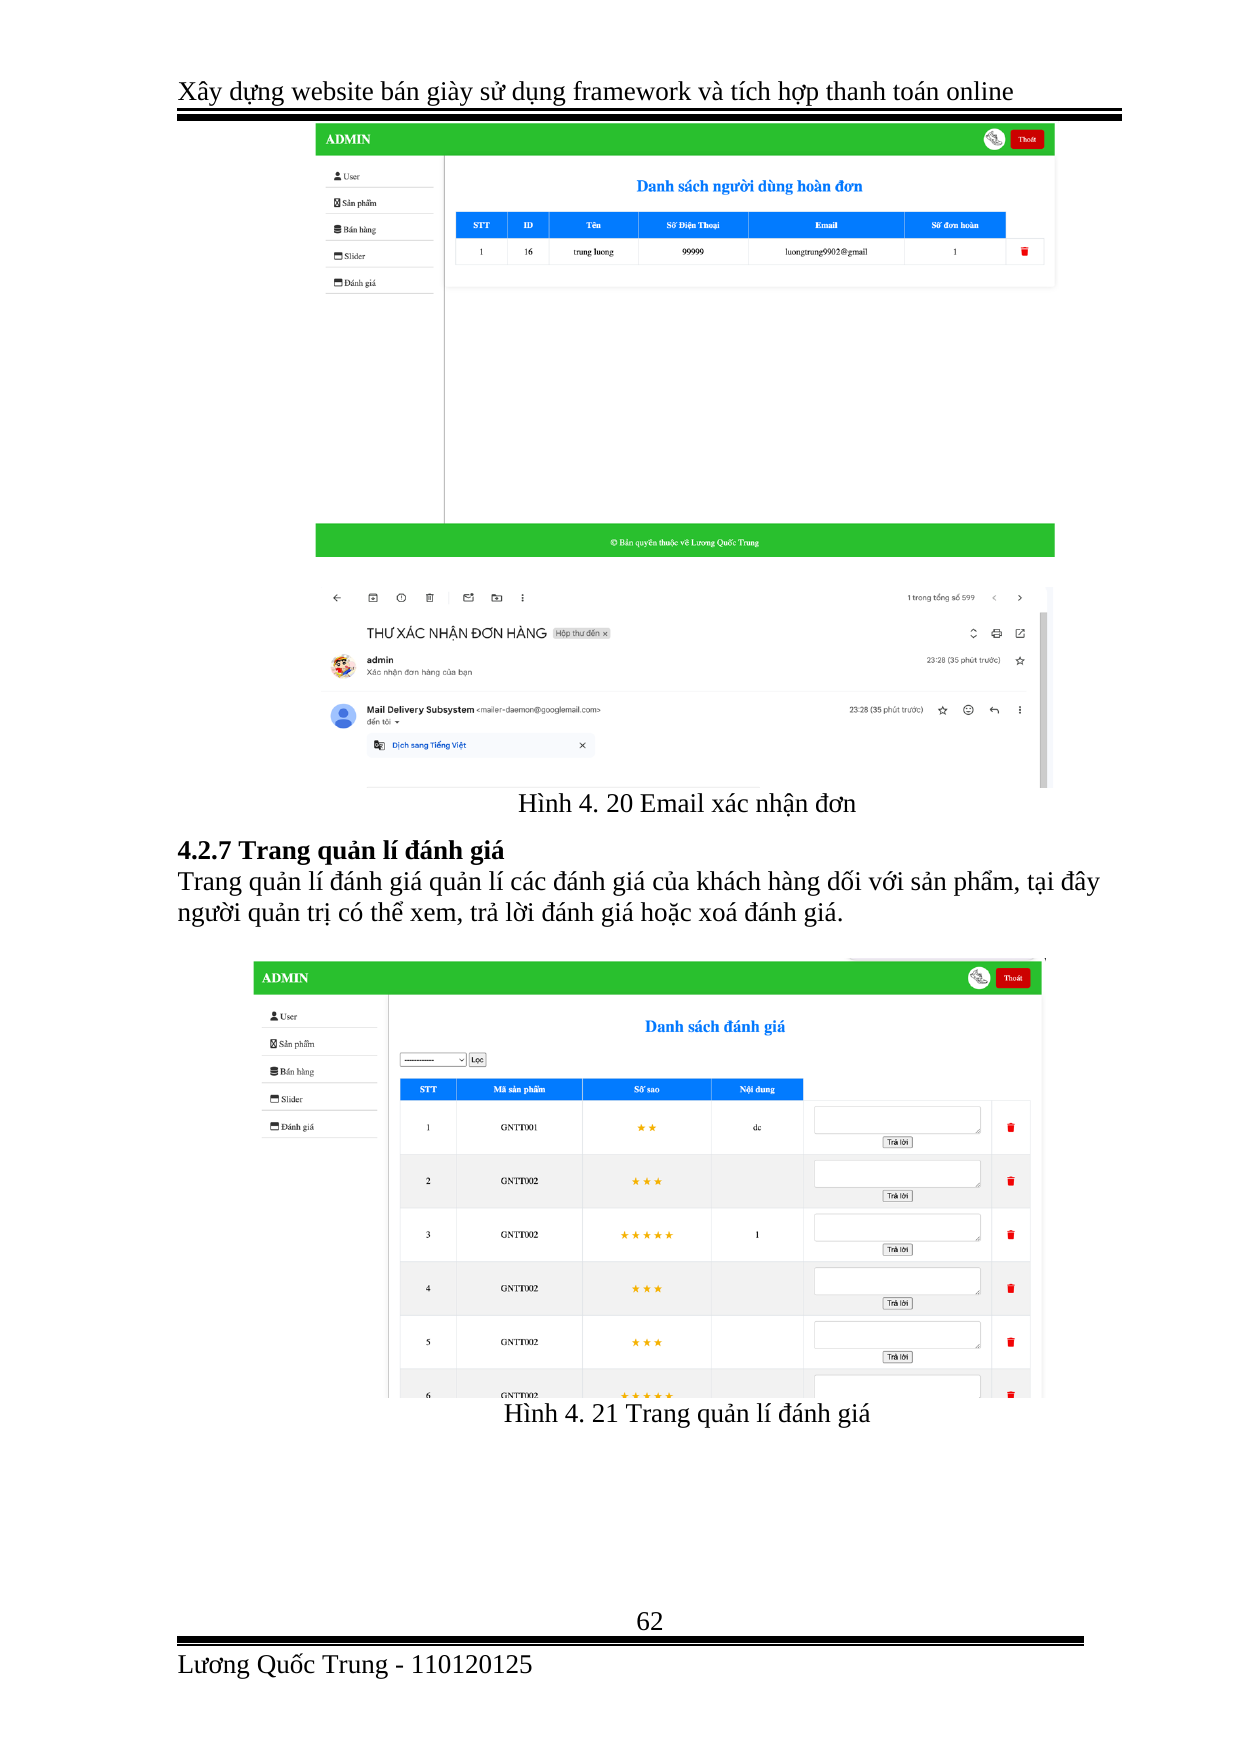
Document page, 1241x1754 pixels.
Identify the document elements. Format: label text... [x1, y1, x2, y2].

text Trang quản lí đánh giá quản lí các đánh giá của khách hàng dối với sản phẩm, tại đây người quản trị có thể xem, trả lời đánh giá hoặc xoá đánh giá. [177, 865, 1122, 928]
picture [315, 121, 1059, 557]
picture [253, 958, 1046, 1398]
picture [321, 587, 1054, 788]
subtitle 4.2.7 Trang quản lí đánh giá [177, 834, 1122, 865]
